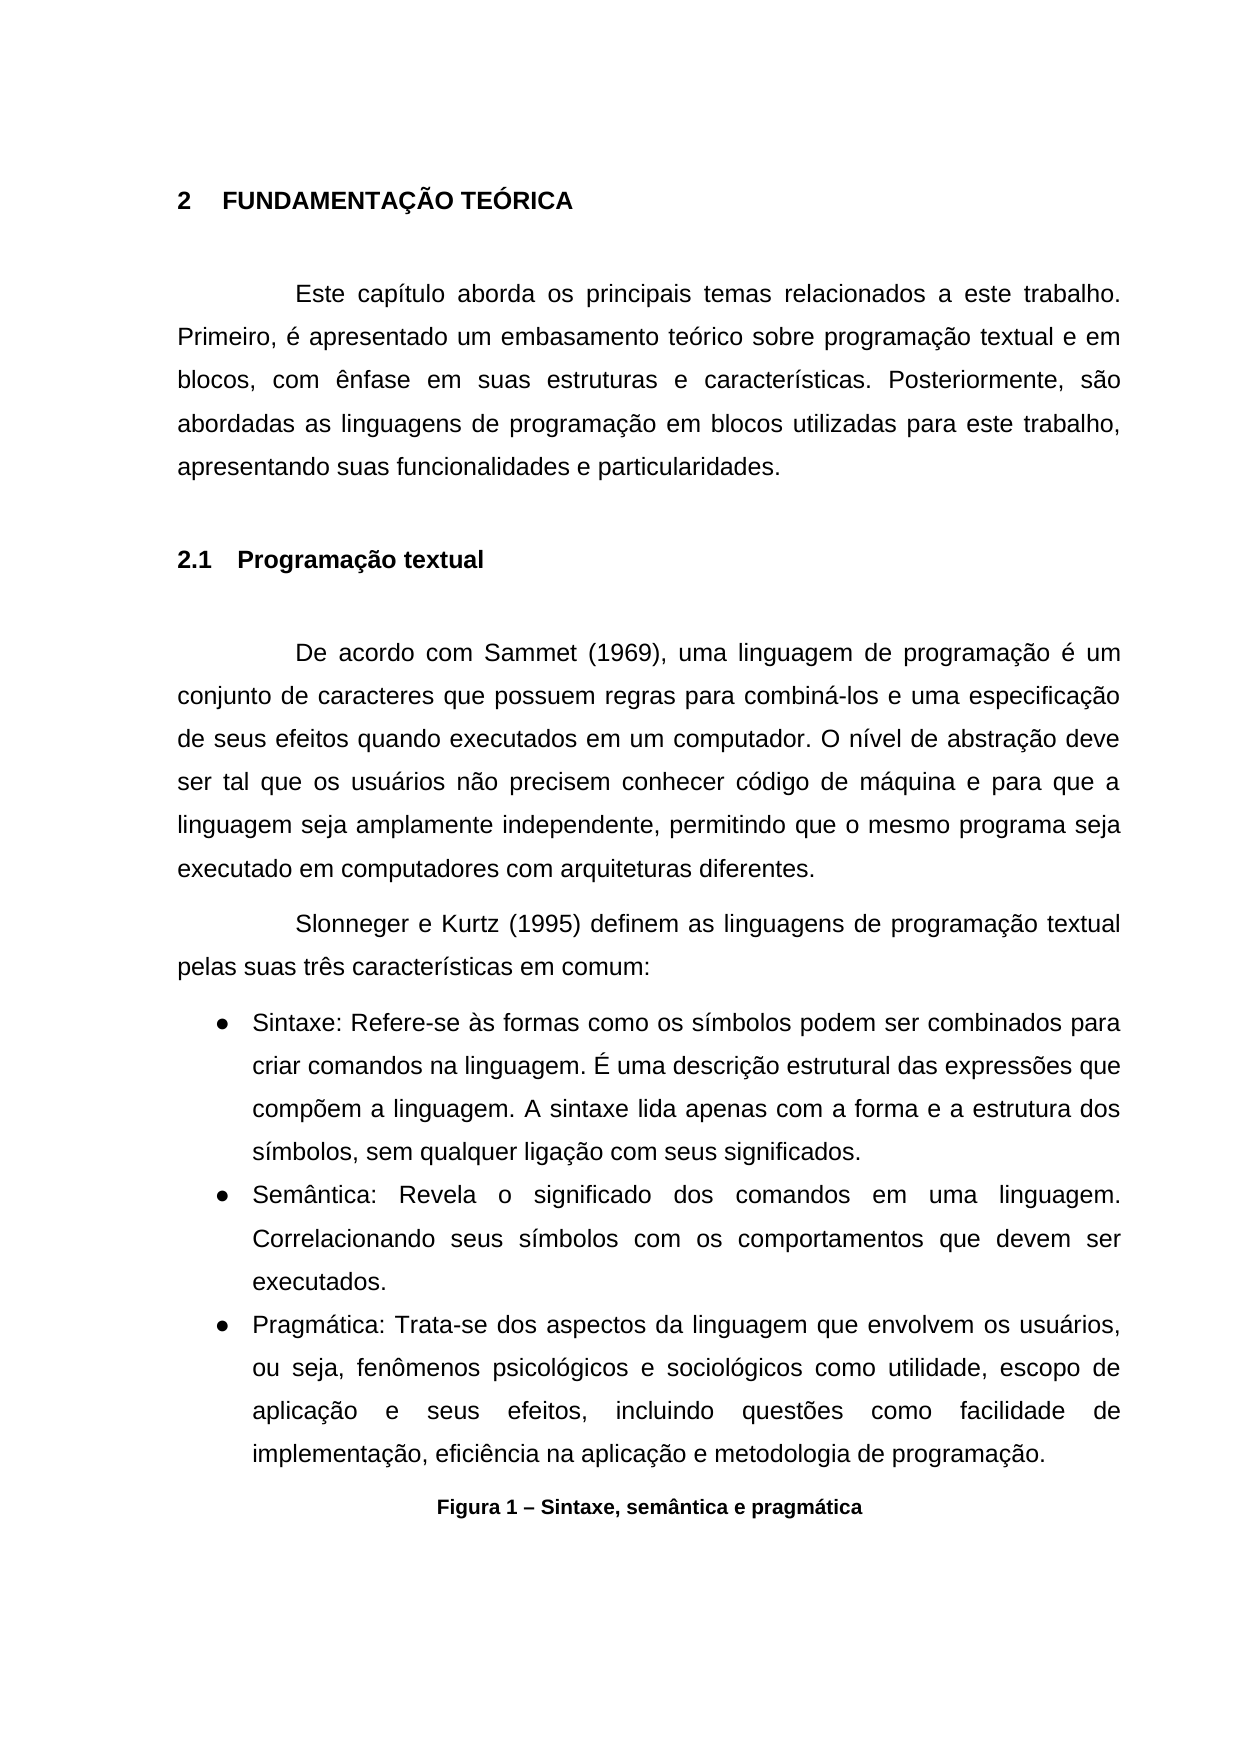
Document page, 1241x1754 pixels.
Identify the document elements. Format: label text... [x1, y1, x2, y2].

list Sintaxe: Refere-se às formas como os símbolos podem ser combinados para criar comandos na linguagem. É uma descrição estrutural das expressões que compõem a linguagem. A sintaxe lida apenas com a forma e a estrutura dos símbolos, sem qualquer ligação com seus significados. [214, 1008, 1122, 1166]
list Pragmática: Trata-se dos aspectos da linguagem que envolvem os usuários, ou seja, fenômenos psicológicos e sociológicos como utilidade, escopo de aplicação e seus efeitos, incluindo questões como facilidade de implementação, eficiência na aplicação e metodologia de programação. [214, 1310, 1122, 1468]
text De acordo com Sammet (1969), uma linguagem de programação é um conjunto de caracteres que possuem regras para combiná-los e uma especificação de seus efeitos quando executados em um computador. O nível de abstração deve ser tal que os usuários não precisem conhecer código de máquina e para que a linguagem seja amplamente independente, permitindo que o mesmo programa seja executado em computadores com arquiteturas diferentes. [177, 638, 1122, 882]
text Este capítulo aborda os principais temas relacionados a este trabalho. Primeiro, é apresentado um embasamento teórico sobre programação textual e em blocos, com ênfase em suas estruturas e características. Posteriormente, são abordadas as linguagens de programação em blocos utilizadas para este trabalho, apresentando suas funcionalidades e particularidades. [177, 279, 1122, 481]
subtitle Programação textual [177, 545, 1122, 574]
text Slonneger e Kurtz (1995) definem as linguagens de programação textual pelas suas três características em comum: [177, 909, 1122, 981]
list Semântica: Revela o significado dos comandos em uma linguagem. Correlacionando seus símbolos com os comportamentos que devem ser executados. [214, 1181, 1122, 1296]
subtitle FUNDAMENTAÇÃO TEÓRICA [177, 186, 1122, 215]
text Figura 1 – Sintaxe, semântica e pragmática [177, 1495, 1122, 1519]
